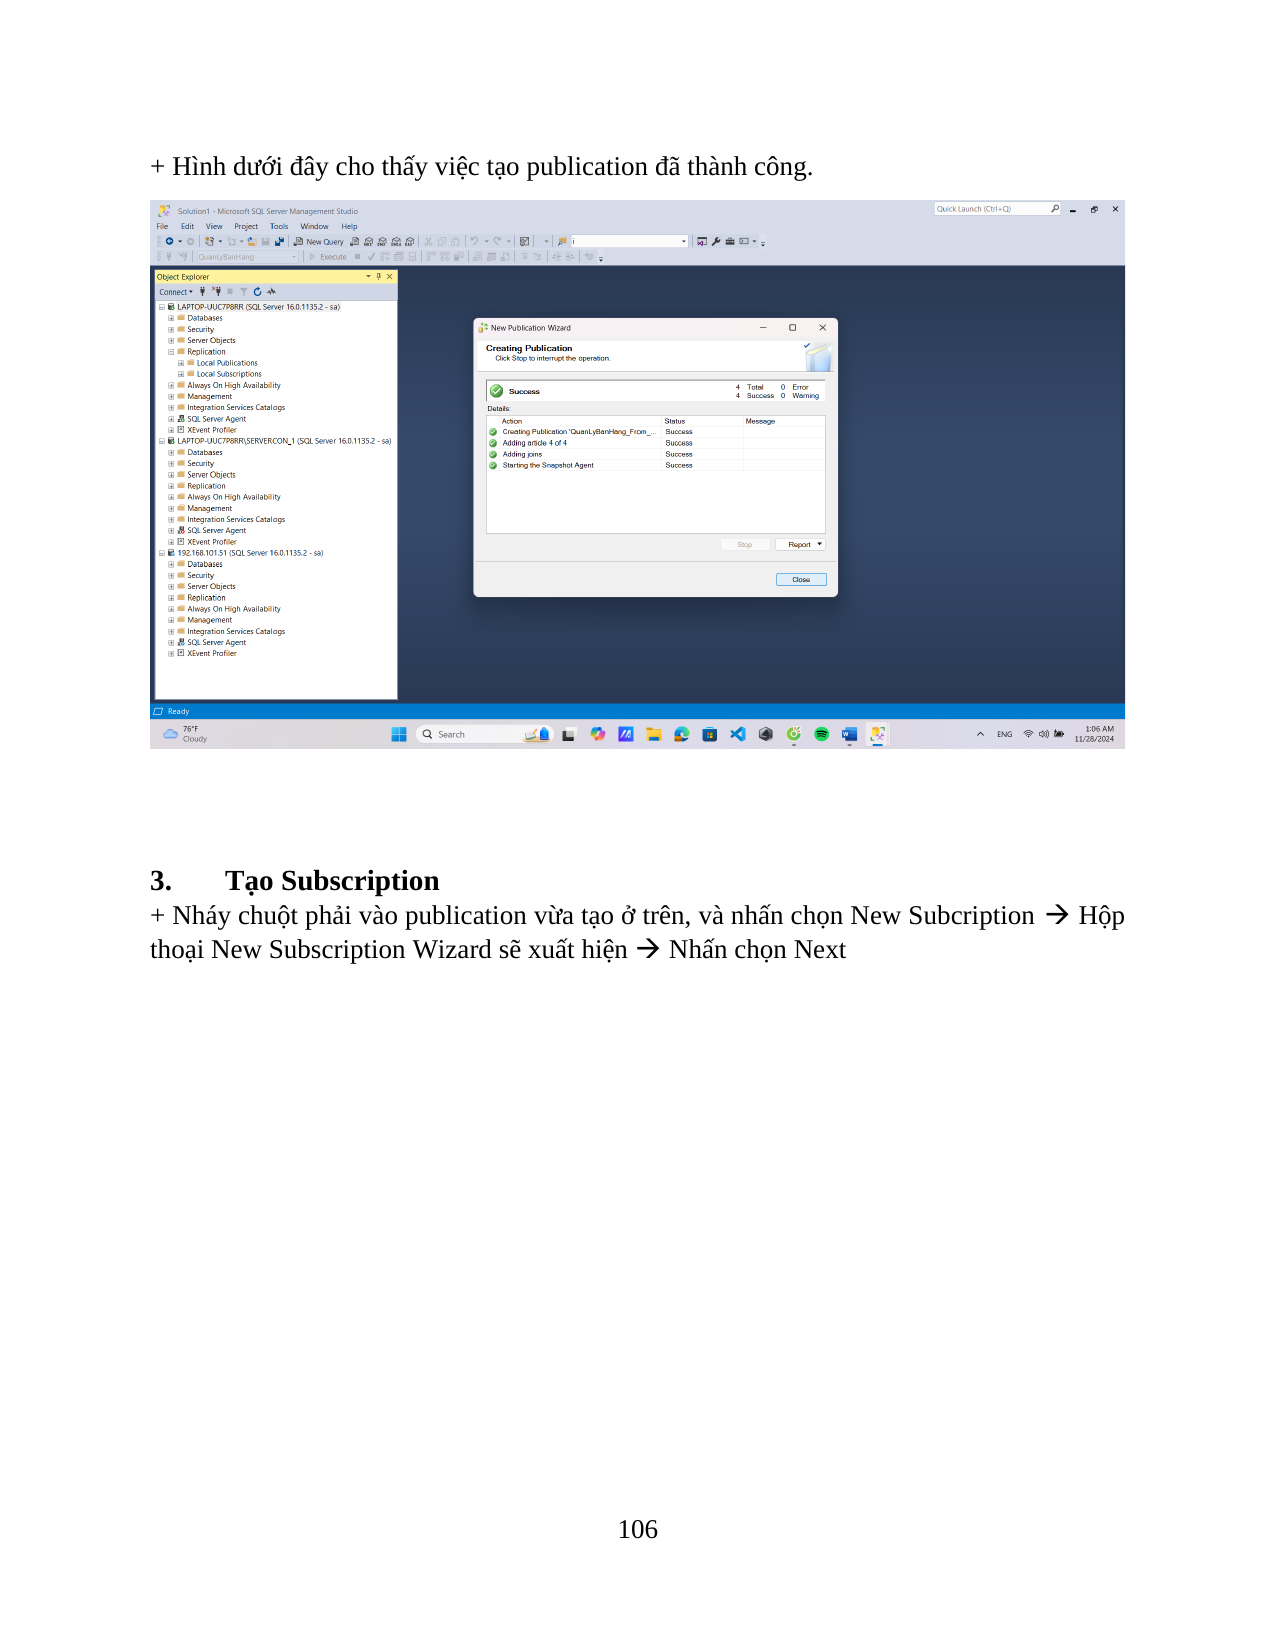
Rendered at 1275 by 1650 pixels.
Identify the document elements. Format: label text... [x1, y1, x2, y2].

picture [150, 200, 1125, 749]
text + Nháy chuột phải vào publication vừa tạo ở trên, và nhấn chọn New Subcription Hộp thoại New Subscription Wizard sẽ xuất hiện Nhấn chọn Next [150, 899, 1125, 964]
text + Hình dưới đây cho thấy việc tạo publication đã thành công. [150, 150, 1125, 181]
subtitle Tạo Subscription [150, 863, 1125, 897]
